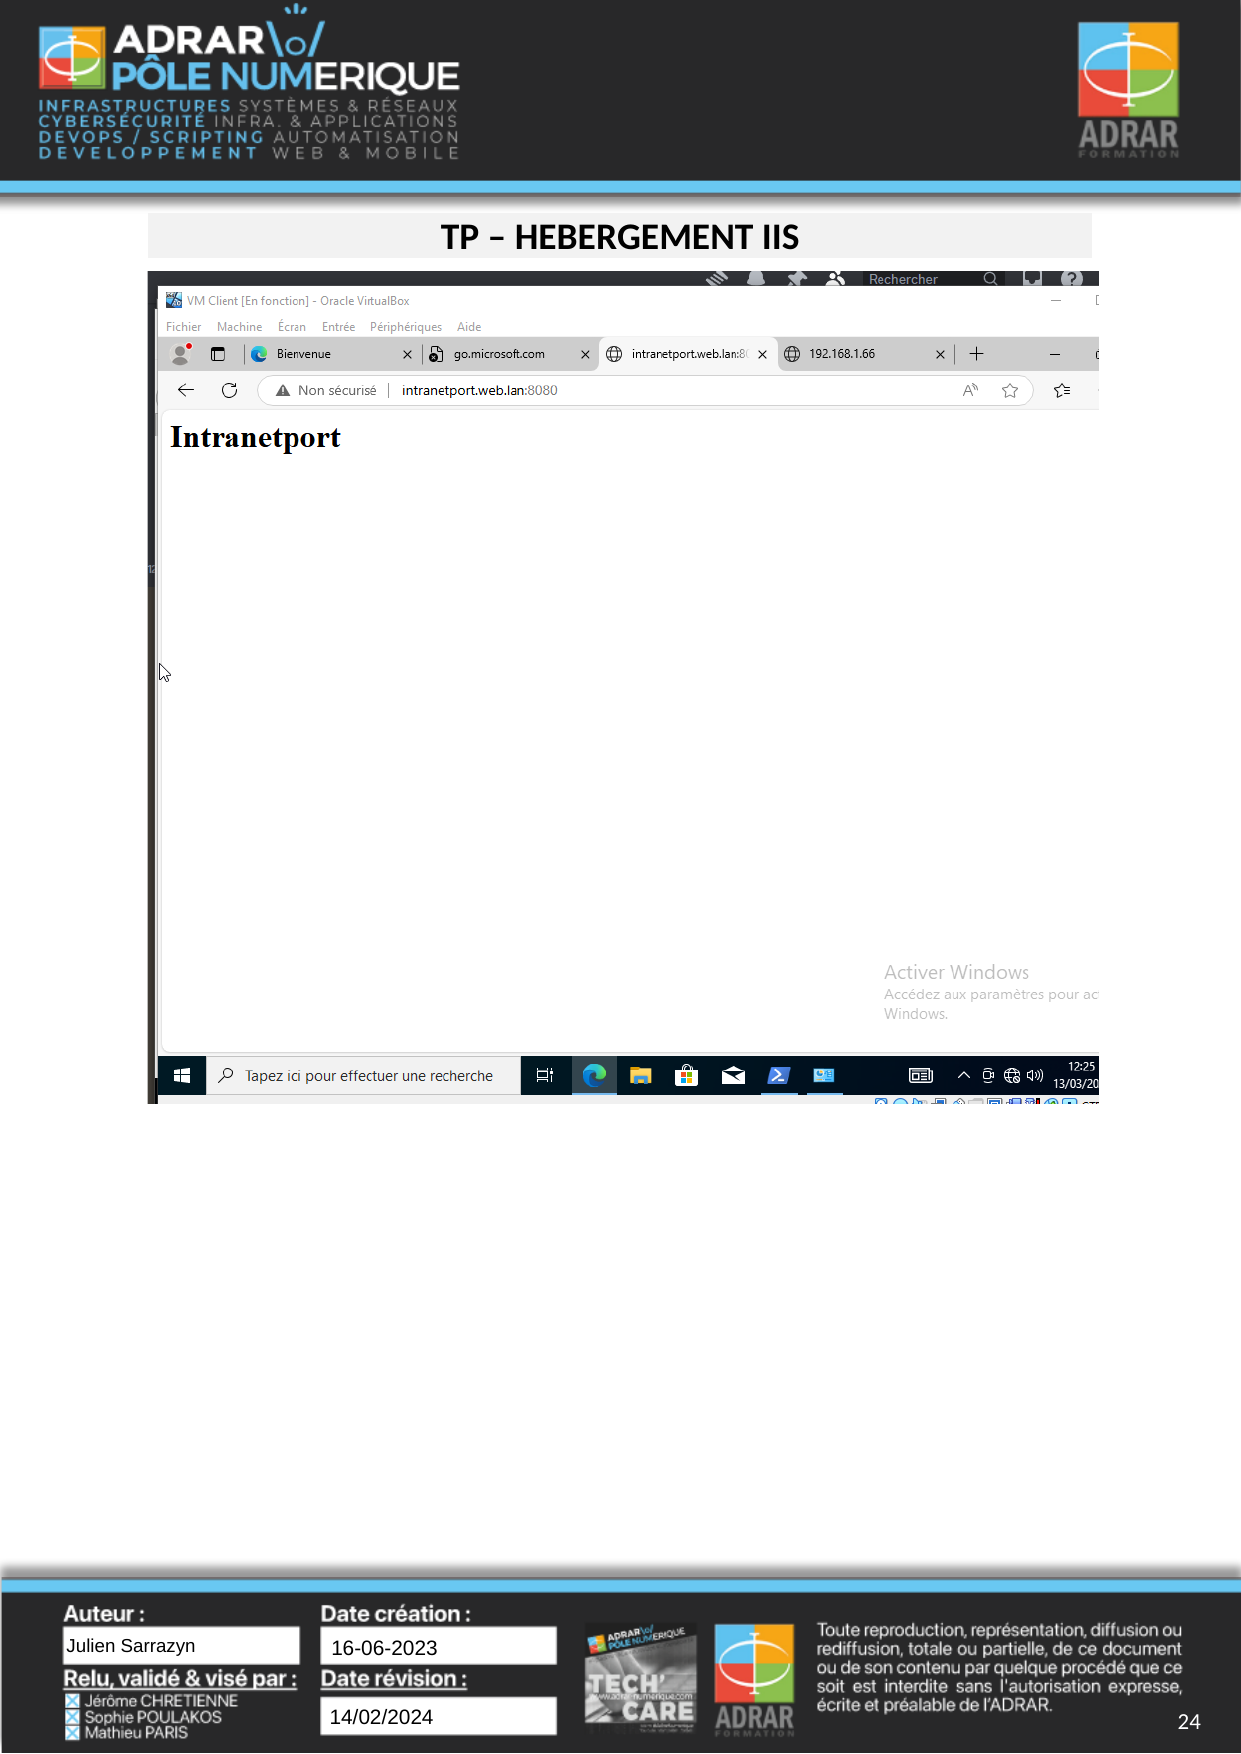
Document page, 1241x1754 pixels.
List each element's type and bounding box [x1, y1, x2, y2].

picture [147, 271, 1099, 1104]
picture [1, 1577, 1241, 1753]
picture [0, 0, 1241, 197]
